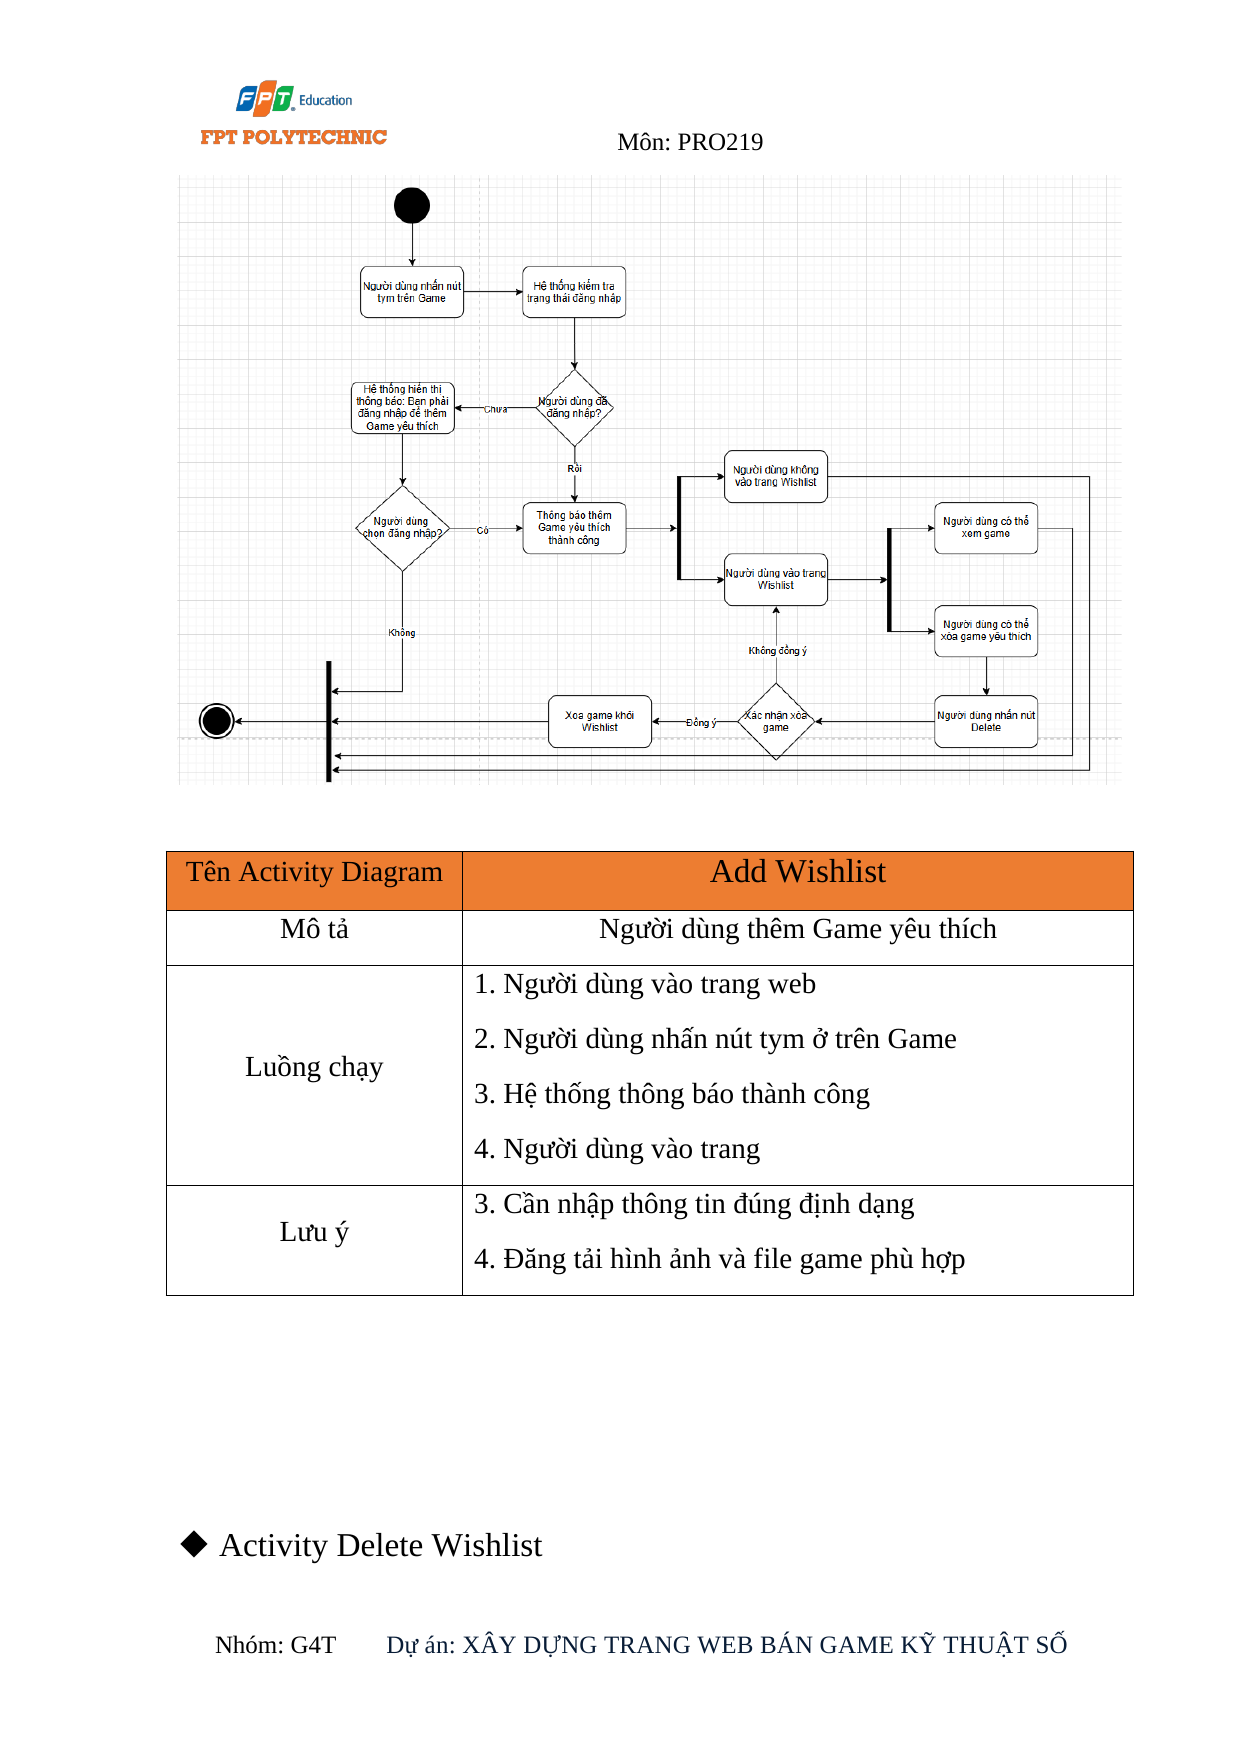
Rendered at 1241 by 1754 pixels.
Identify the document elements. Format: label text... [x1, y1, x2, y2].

list Activity Delete Wishlist [177, 1526, 1122, 1564]
picture [177, 175, 1122, 785]
table_header Add Wishlist [463, 852, 1133, 910]
table_cell Cần nhập thông tin đúng định dạng Đăng tải hình ảnh và file game phù hợp [463, 1186, 1133, 1295]
table_cell Lưu ý [167, 1186, 462, 1295]
table_cell Luồng chạy [167, 966, 462, 1185]
picture [194, 75, 393, 150]
table_header Tên Activity Diagram [167, 852, 462, 910]
table_cell Người dùng vào trang web Người dùng nhấn nút tym ở trên Game Hệ thống thông báo thành công Người dùng vào trang [463, 966, 1133, 1185]
table_cell Mô tả [167, 911, 462, 965]
table_cell Người dùng thêm Game yêu thích [463, 911, 1133, 965]
